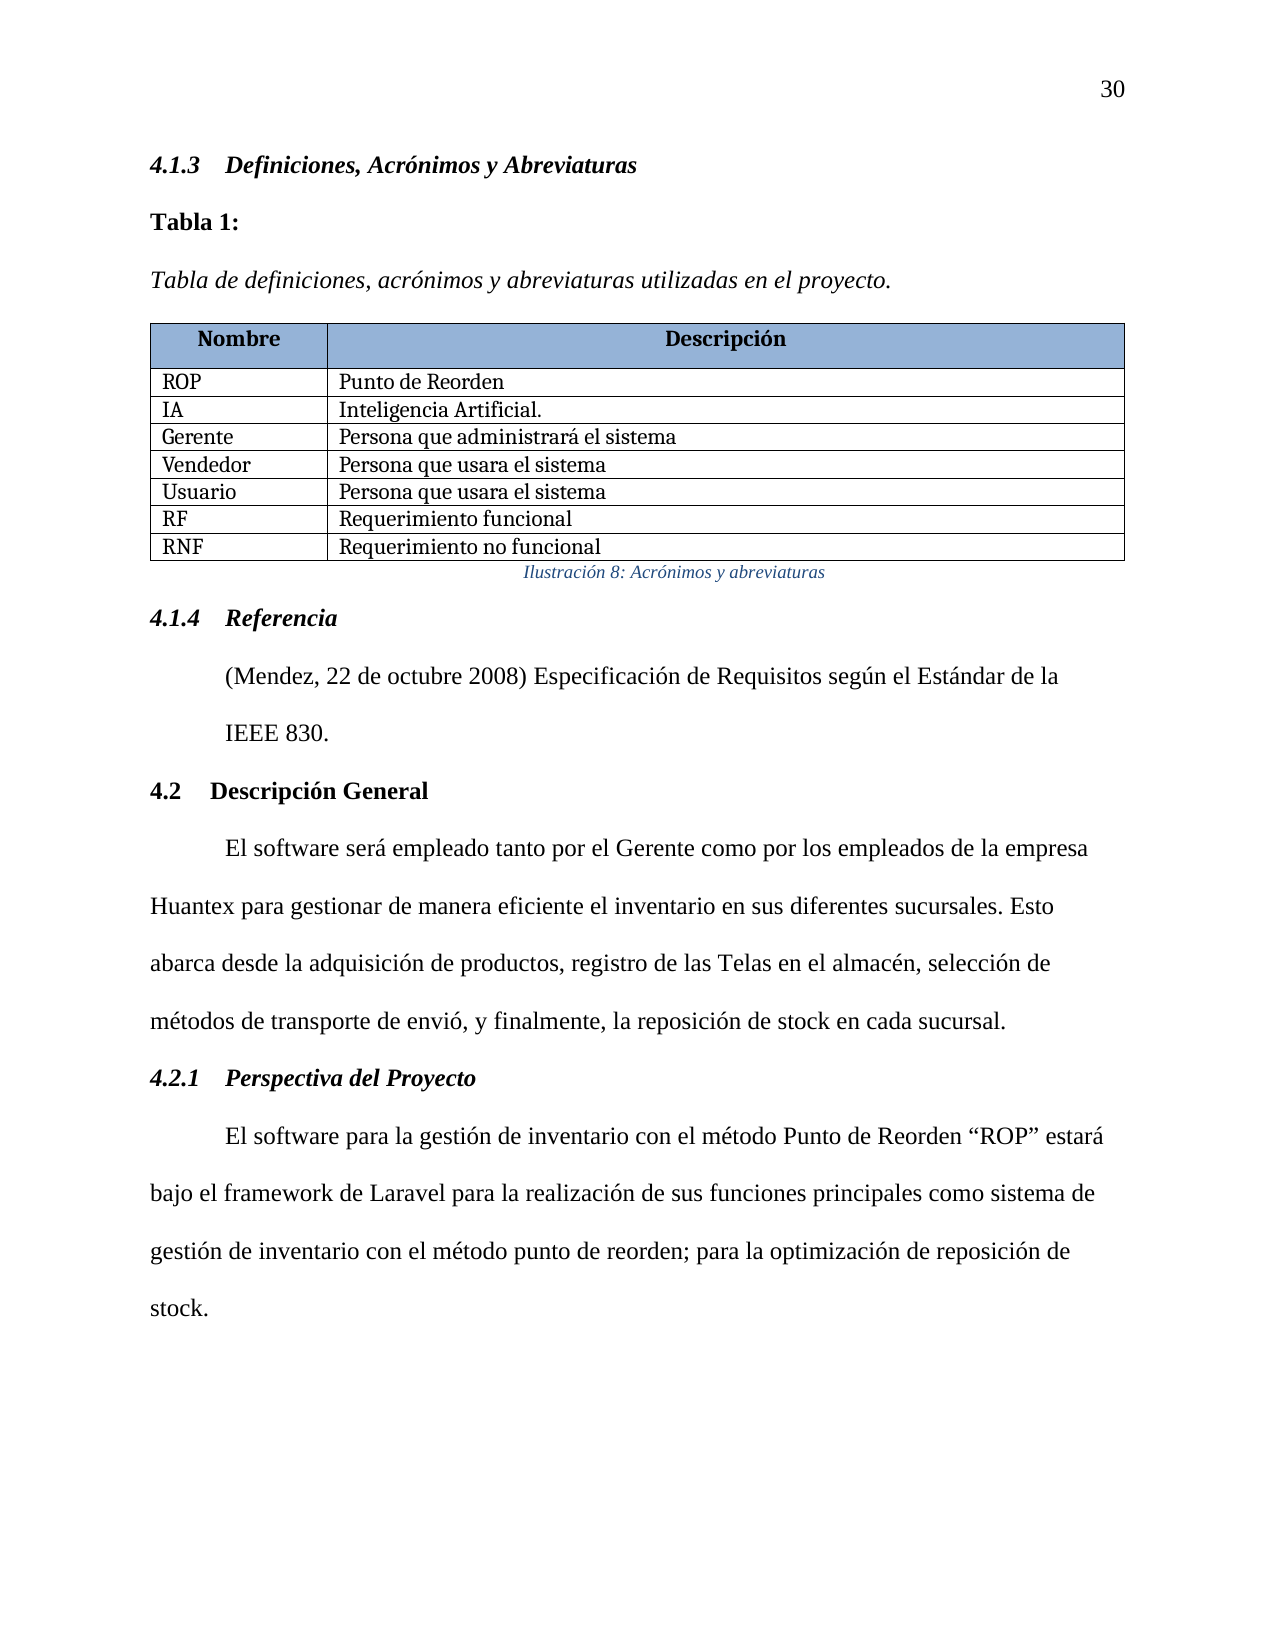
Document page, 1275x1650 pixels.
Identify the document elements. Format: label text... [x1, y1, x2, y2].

table_cell Vendedor [151, 451, 327, 478]
table_cell Inteligencia Artificial. [328, 397, 1124, 423]
text El software será empleado tanto por el Gerente como por los empleados de la empresa Huantex para gestionar de manera eficiente el inventario en sus diferentes sucursales. Esto abarca desde la adquisición de productos, registro de las Telas en el almacén, selección de métodos de transporte de envió, y finalmente, la reposición de stock en cada sucursal. [150, 833, 1125, 1034]
table_cell Requerimiento no funcional [328, 534, 1124, 560]
text Ilustración 8: Acrónimos y abreviaturas [150, 561, 1125, 582]
text Tabla 1: [150, 207, 1125, 236]
table_cell Gerente [151, 424, 327, 450]
text El software para la gestión de inventario con el método Punto de Reorden “ROP” estará bajo el framework de Laravel para la realización de sus funciones principales como sistema de gestión de inventario con el método punto de reorden; para la optimización de reposición de stock. [150, 1121, 1125, 1322]
subtitle Referencia [150, 603, 1125, 632]
table_header Descripción [328, 324, 1124, 368]
text Tabla de definiciones, acrónimos y abreviaturas utilizadas en el proyecto. [150, 265, 1125, 294]
table_cell RF [151, 506, 327, 532]
table_cell Punto de Reorden [328, 369, 1124, 396]
table_cell Usuario [151, 479, 327, 505]
table_cell RNF [151, 534, 327, 560]
subtitle Definiciones, Acrónimos y Abreviaturas [150, 150, 1125, 179]
table_cell ROP [151, 369, 327, 396]
table_cell Persona que usara el sistema [328, 479, 1124, 505]
table_cell Persona que administrará el sistema [328, 424, 1124, 450]
table_cell IA [151, 397, 327, 423]
table_cell Persona que usara el sistema [328, 451, 1124, 478]
subtitle Perspectiva del Proyecto [150, 1063, 1125, 1092]
table_header Nombre [151, 324, 327, 368]
text IEEE 830. [150, 718, 1125, 747]
table_cell Requerimiento funcional [328, 506, 1124, 532]
text Especificación de Requisitos según el Estándar de la [150, 661, 1125, 689]
subtitle Descripción General [150, 776, 1125, 804]
